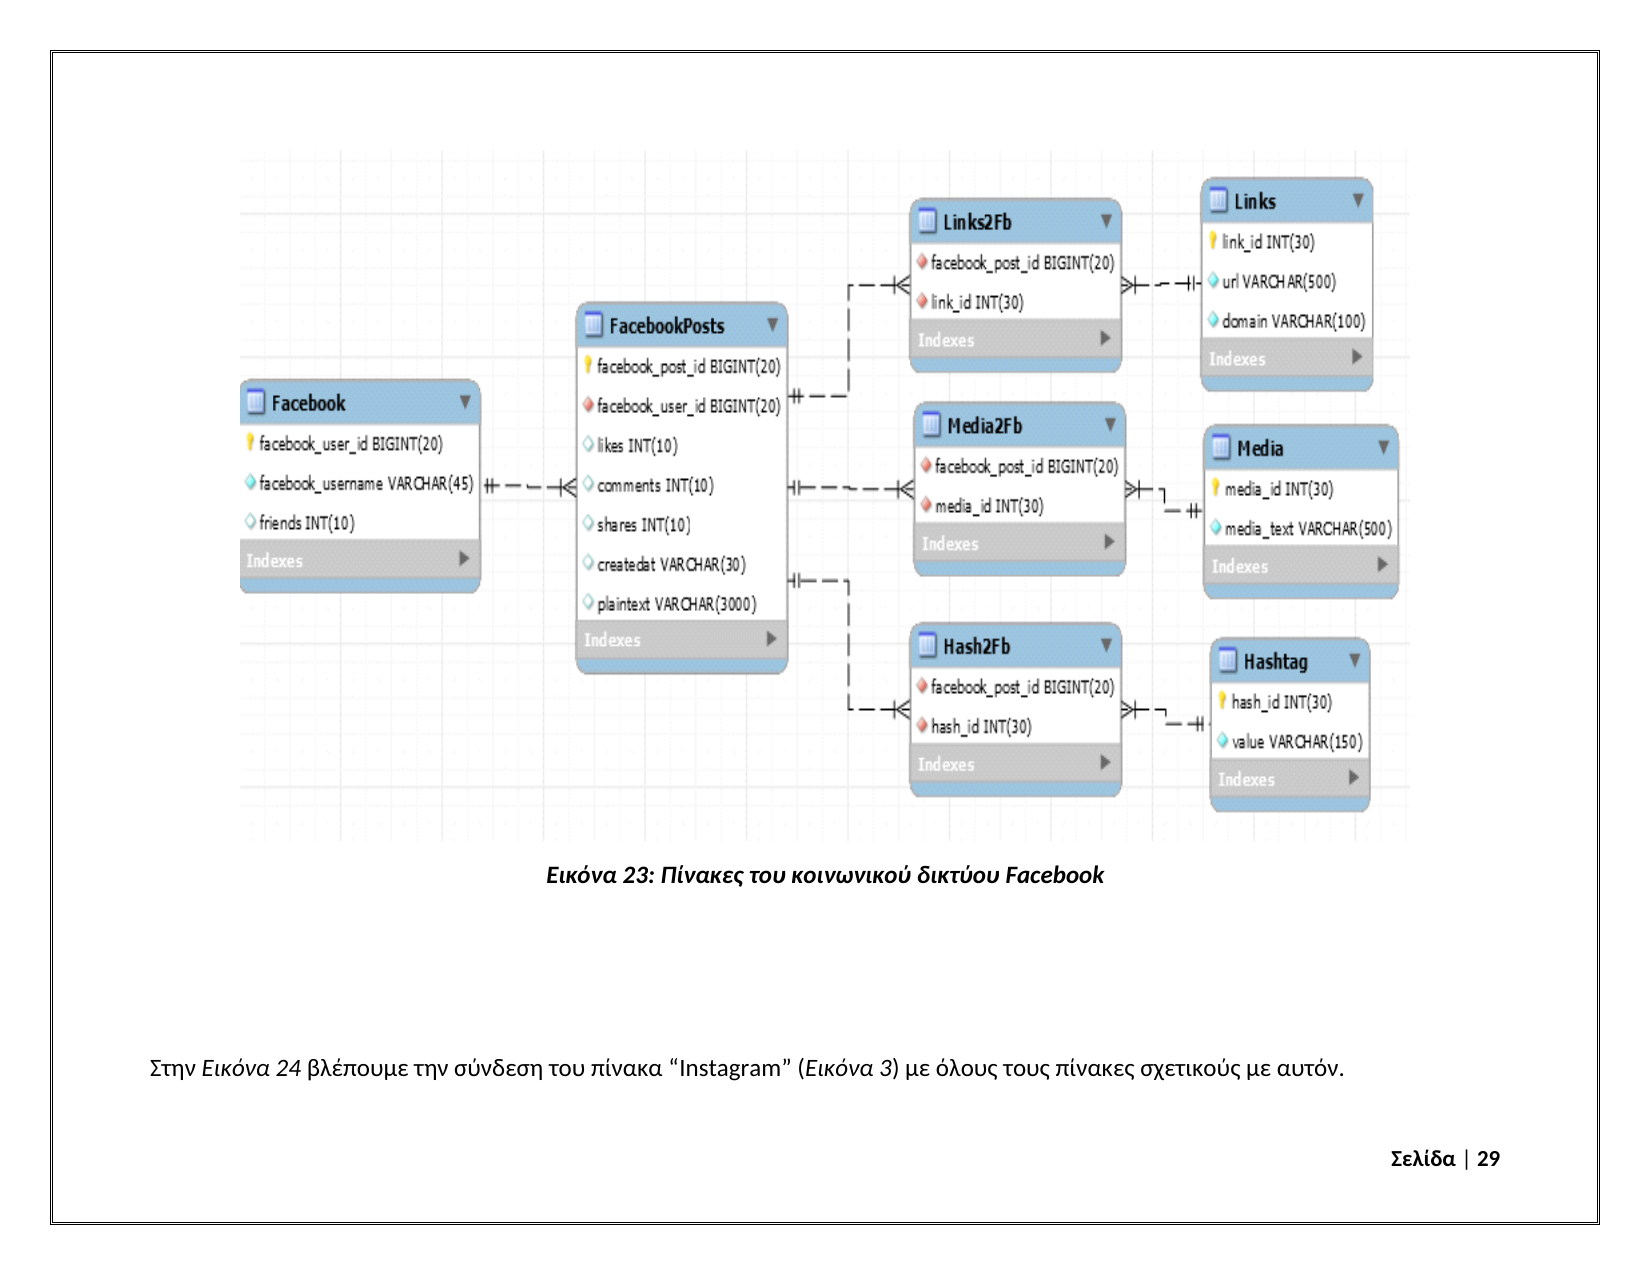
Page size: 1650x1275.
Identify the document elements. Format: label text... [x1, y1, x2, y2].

text Εικόνα 23: Πίνακες του κοινωνικού δικτύου Facebook [150, 859, 1500, 890]
picture [240, 150, 1410, 841]
text Στην Εικόνα 24 βλέπουμε την σύνδεση του πίνακα “Instagram” (Εικόνα 3) με όλους τους πίνακες σχετικούς με αυτόν. [150, 1052, 1500, 1083]
